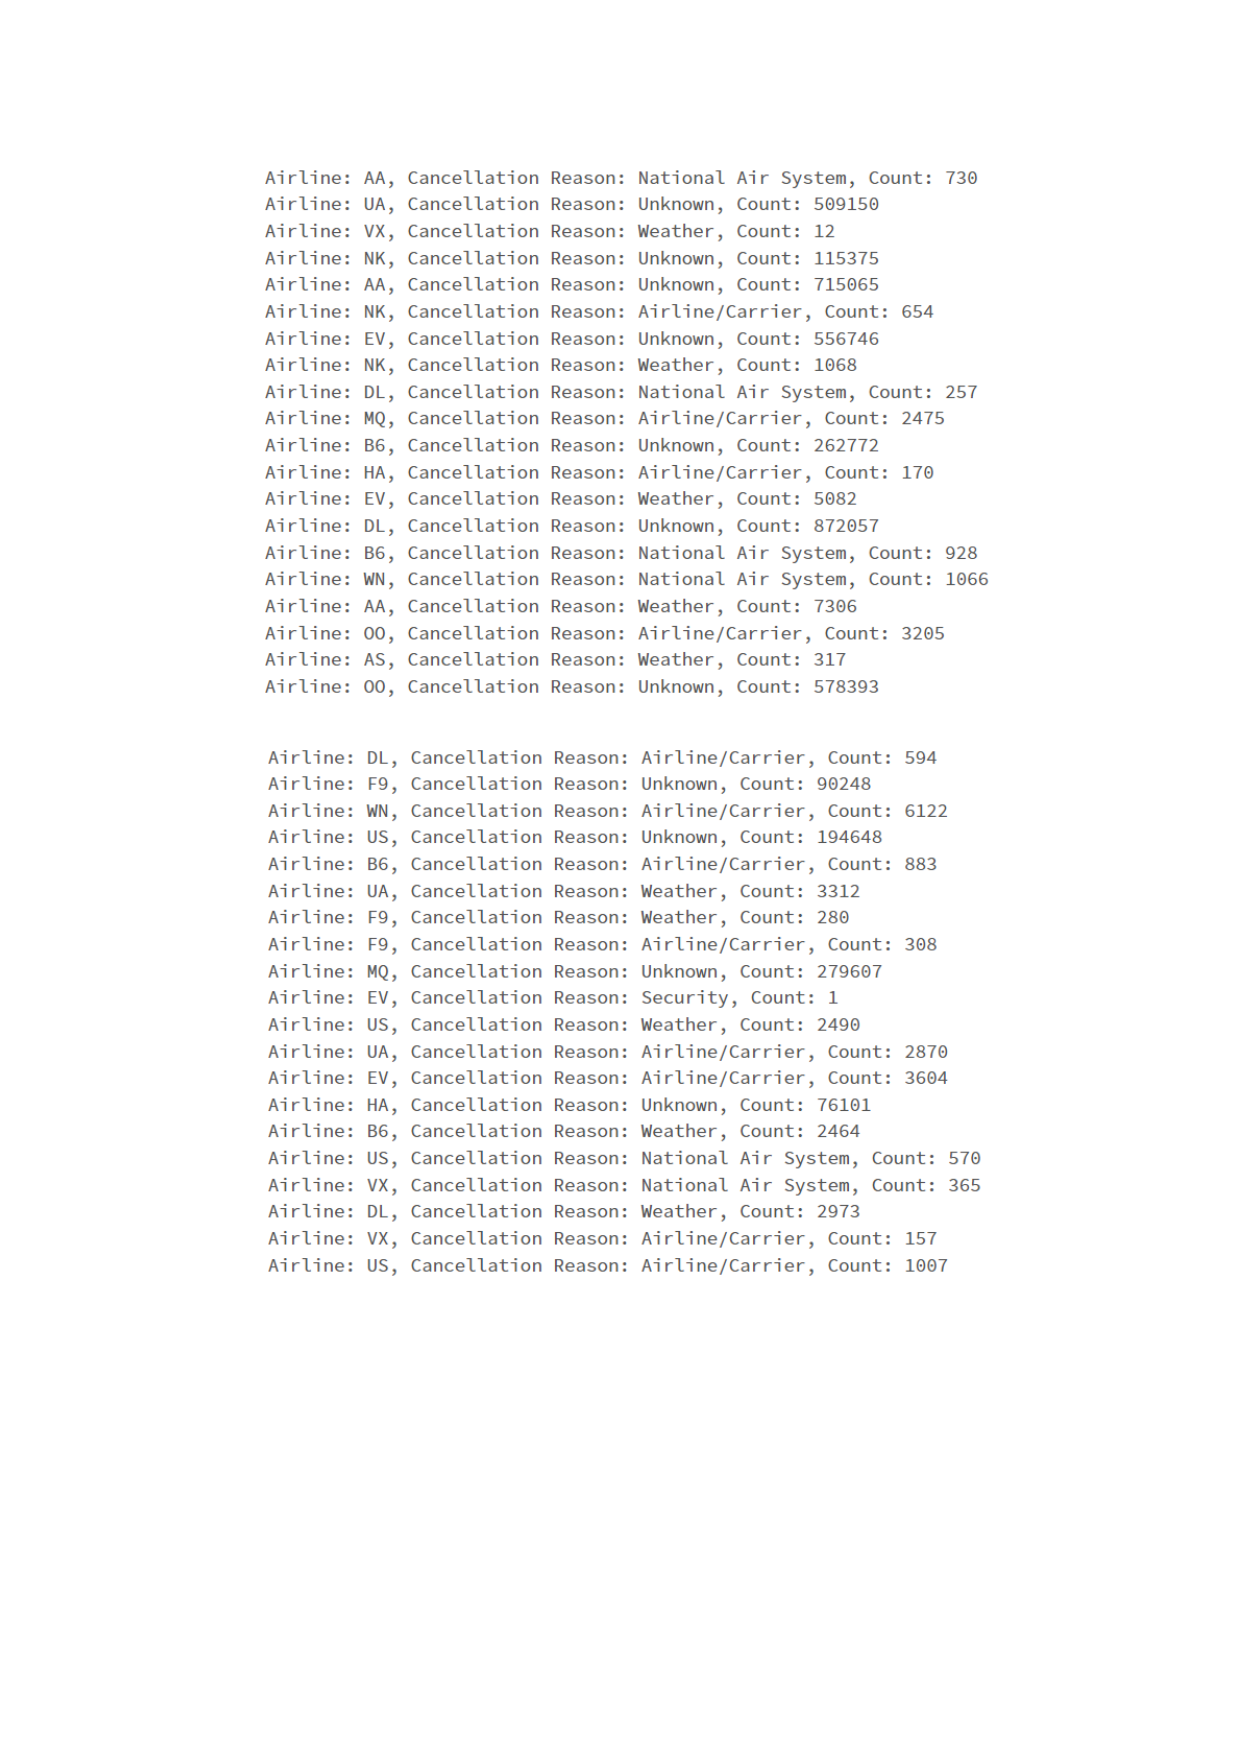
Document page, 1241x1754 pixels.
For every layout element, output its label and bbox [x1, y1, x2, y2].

picture [262, 162, 1120, 704]
picture [262, 745, 1030, 1280]
